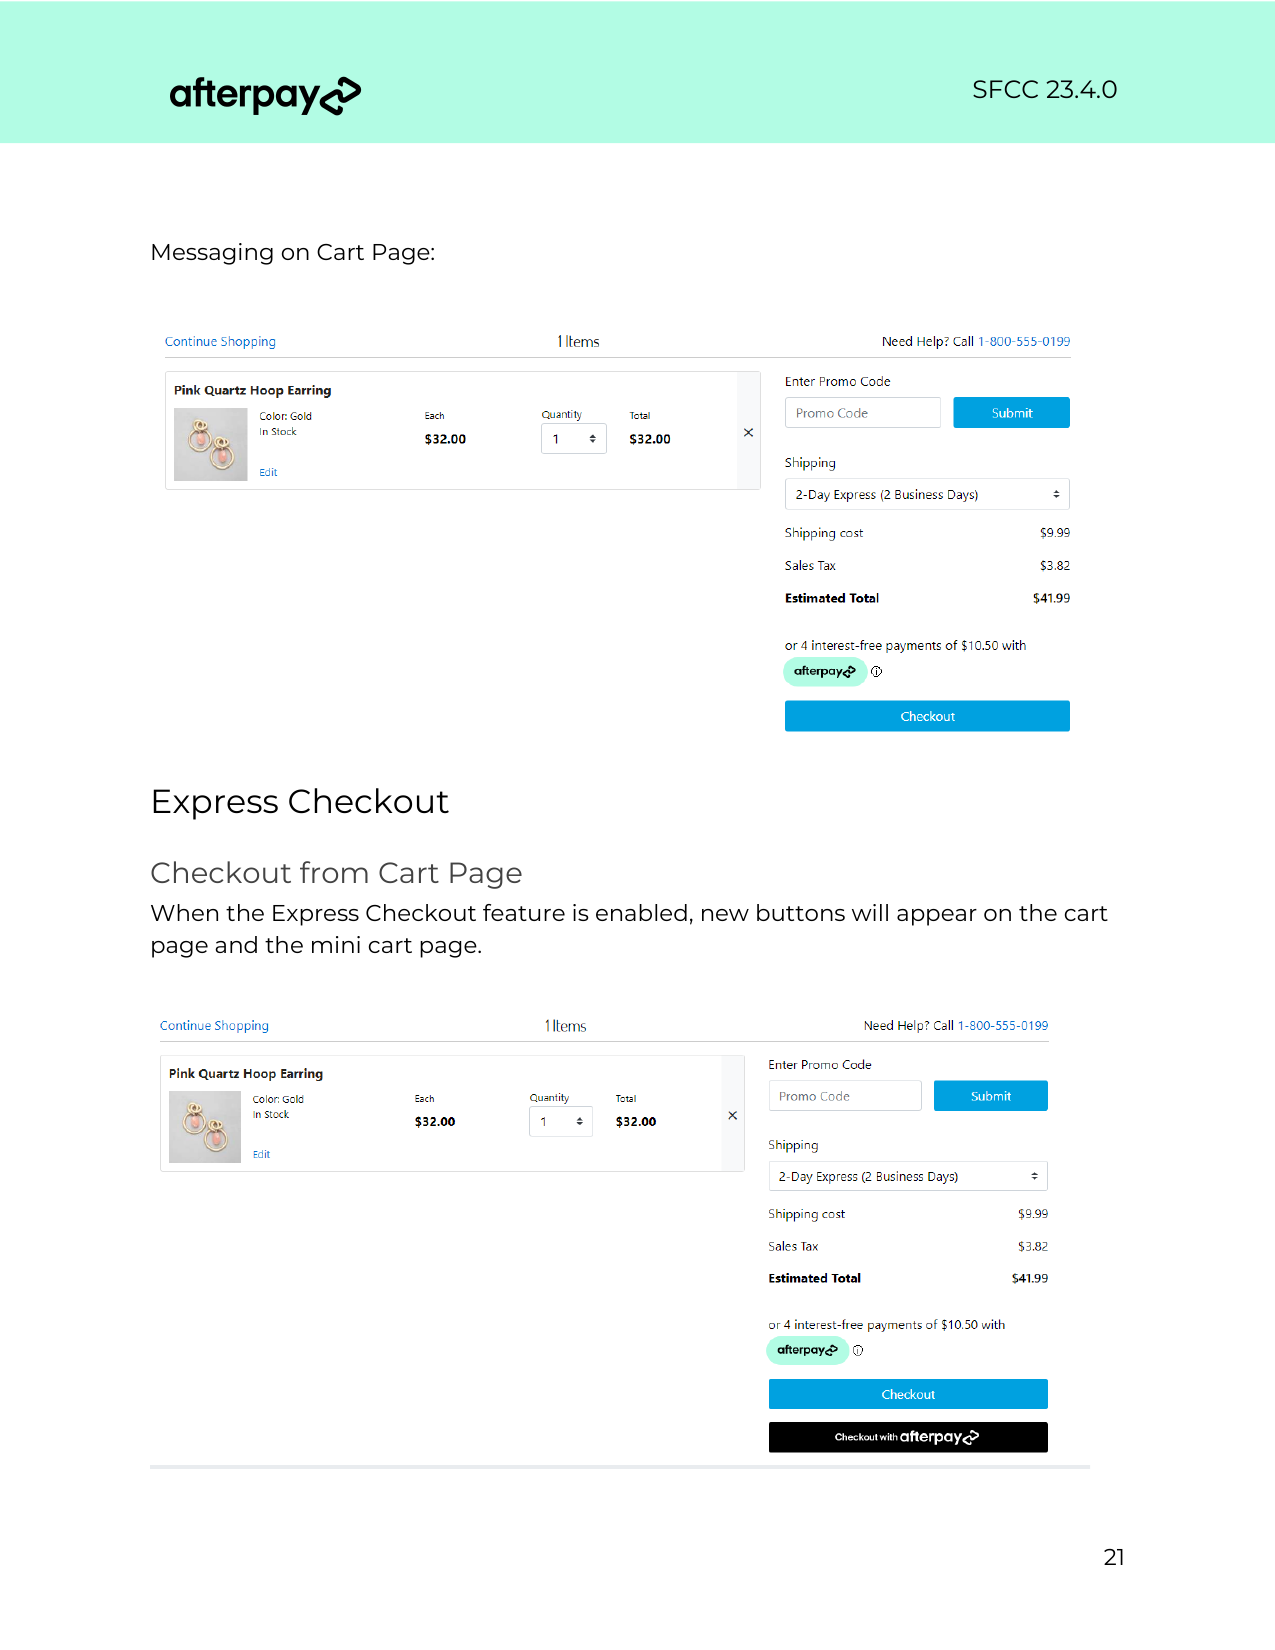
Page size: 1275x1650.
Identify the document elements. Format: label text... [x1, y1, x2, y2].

subtitle Express Checkout [150, 782, 1125, 822]
picture [134, 48, 397, 144]
text Messaging on Cart Page: [150, 238, 1125, 266]
subtitle Checkout from Cart Page [150, 856, 1125, 891]
picture [150, 302, 1091, 740]
text When the Express Checkout feature is enabled, new buttons will appear on the cart page and the mini cart page. [150, 899, 1125, 959]
picture [150, 995, 1091, 1469]
